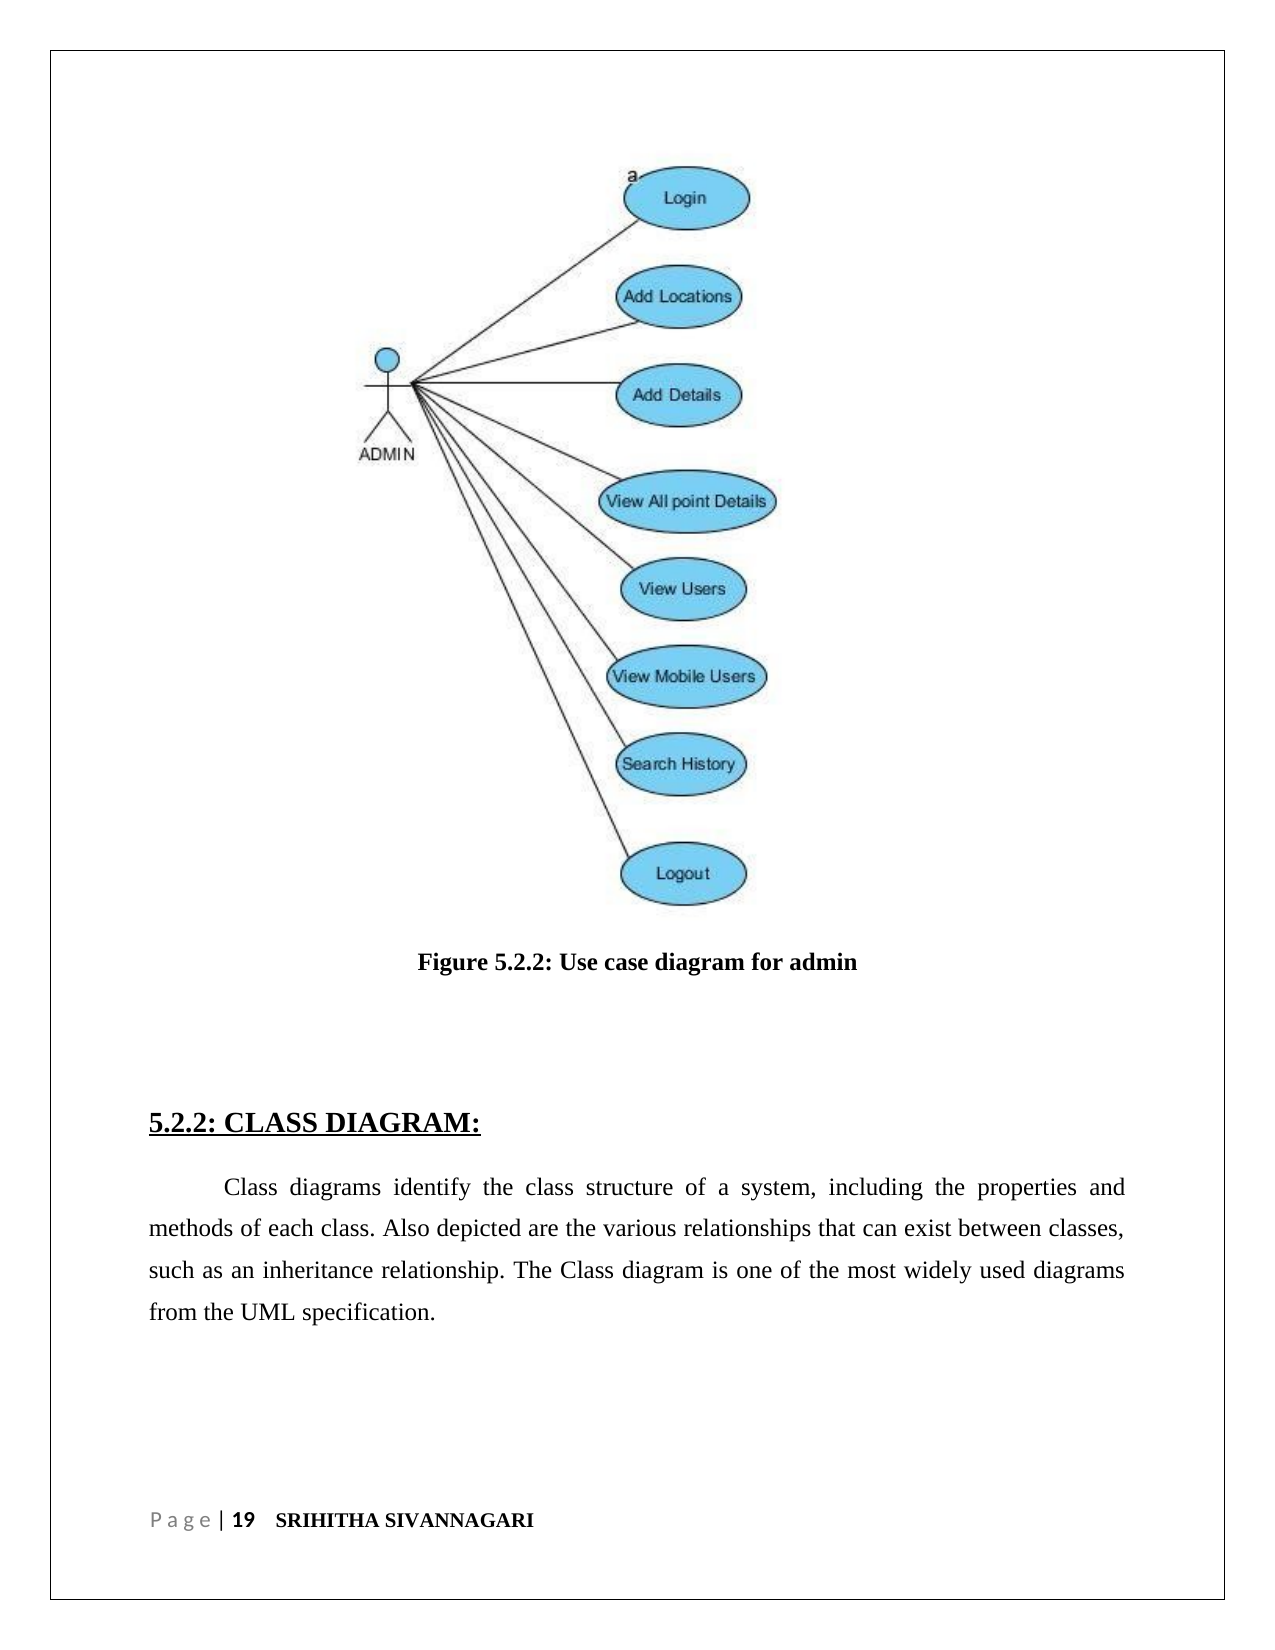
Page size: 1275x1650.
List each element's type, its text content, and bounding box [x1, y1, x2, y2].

picture [156, 129, 1007, 928]
text Figure 5.2.2: Use case diagram for admin [417, 947, 1184, 976]
text Class diagrams identify the class structure of a system, including the properties and methods of each class. Also depicted are the various relationships that can exist between classes, such as an inheritance relationship. The Class diagram is one of the most widely used diagrams from the UML specification. [148, 1172, 1126, 1326]
text 5.2.2: CLASS DIAGRAM: [148, 1105, 1184, 1138]
